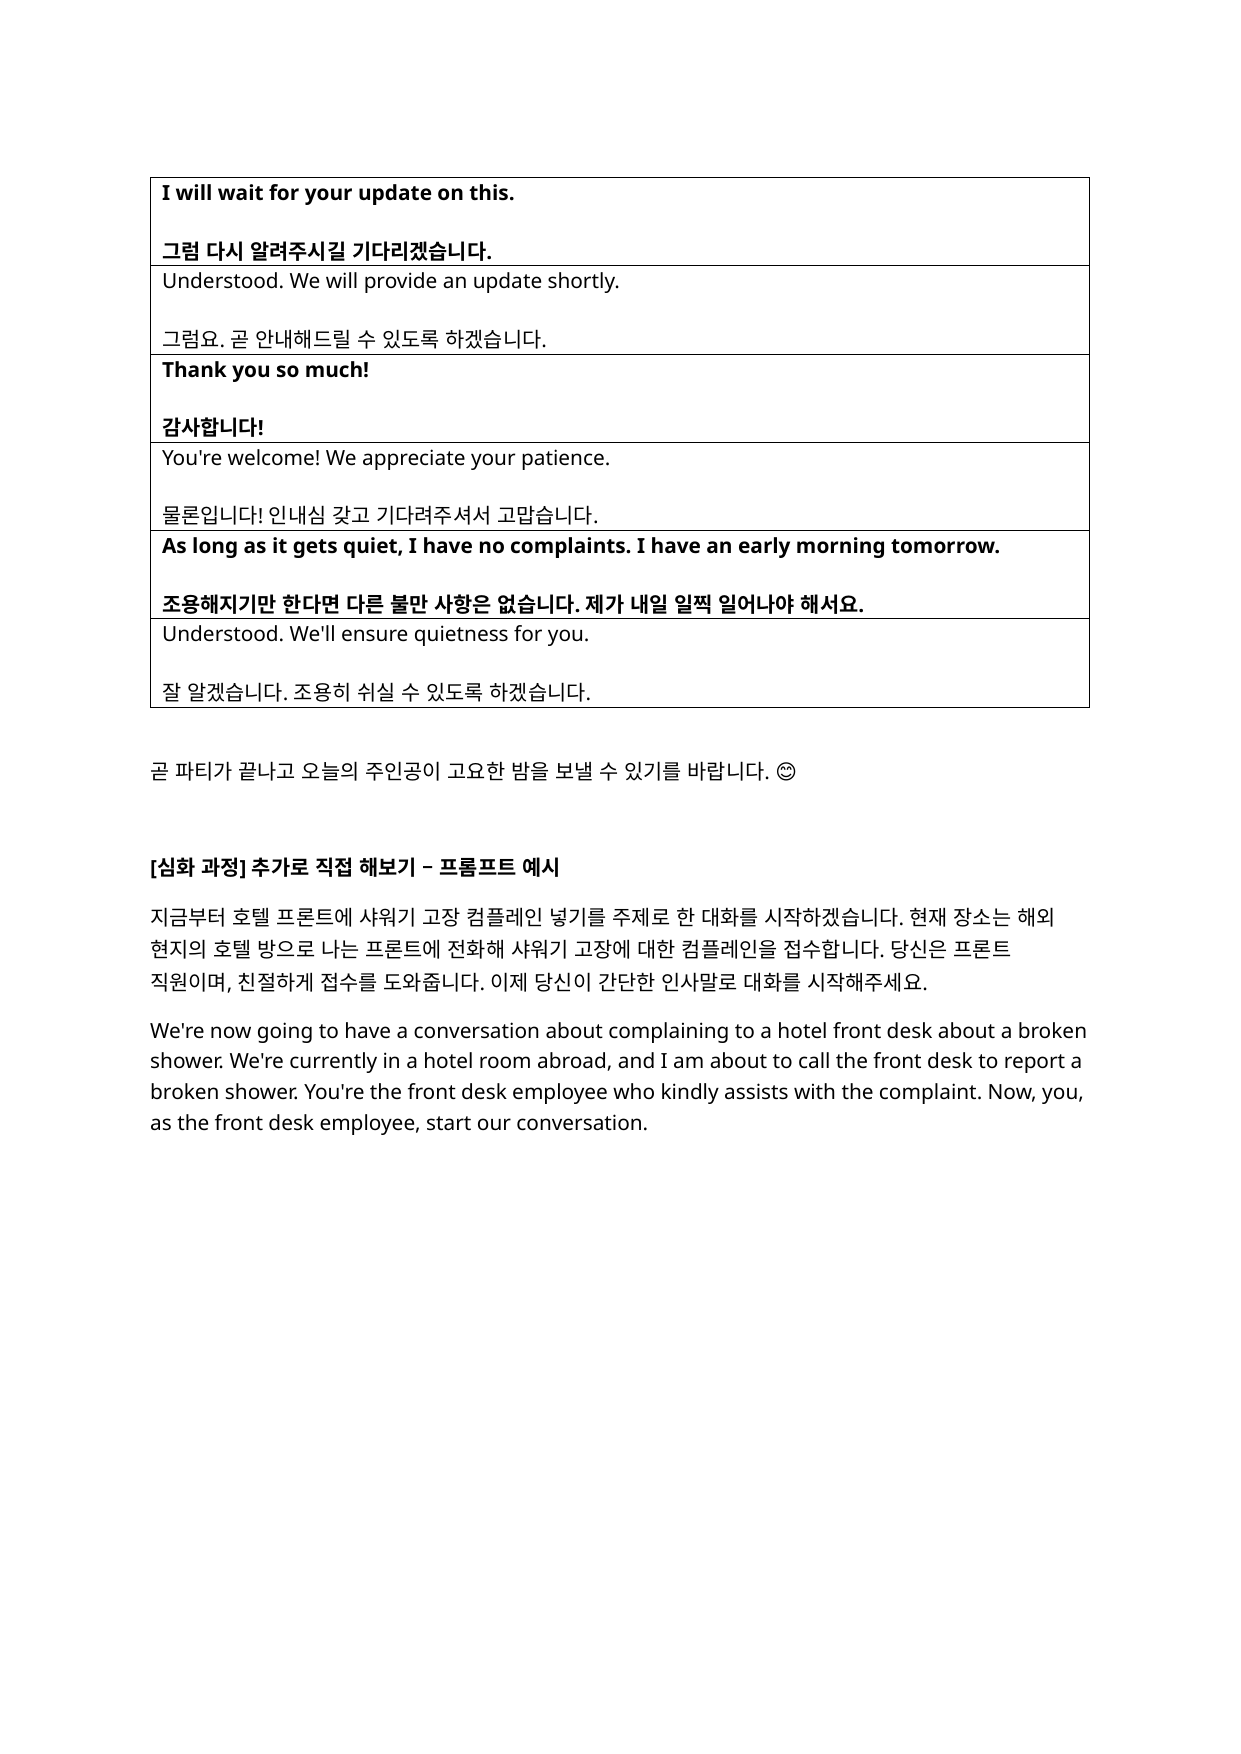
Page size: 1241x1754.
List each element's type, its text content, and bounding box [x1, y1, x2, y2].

text 곧 파티가 끝나고 오늘의 주인공이 고요한 밤을 보낼 수 있기를 바랍니다. [150, 755, 1090, 785]
table_cell As long as it gets quiet, I have no complaints. I have an early morning tomorrow. 조용해지기만 한다면 다른 불만 사항은 없습니다. 제가 내일 일찍 일어나야 해서요. [151, 531, 1089, 618]
table_cell Thank you so much! 감사합니다! [151, 355, 1089, 442]
text We're now going to have a conversation about complaining to a hotel front desk about a broken shower. We're currently in a hotel room abroad, and I am about to call the front desk to report a broken shower. You're the front desk employee who kindly assists with the complaint. Now, you, as the front desk employee, start our conversation. [150, 1016, 1090, 1136]
table_cell I will wait for your update on this. 그럼 다시 알려주시길 기다리겠습니다. [151, 178, 1089, 265]
table_cell You're welcome! We appreciate your patience. 물론입니다! 인내심 갖고 기다려주셔서 고맙습니다. [151, 443, 1089, 530]
table_cell Understood. We'll ensure quietness for you. 잘 알겠습니다. 조용히 쉬실 수 있도록 하겠습니다. [151, 619, 1089, 707]
table_cell Understood. We will provide an update shortly. 그럼요. 곧 안내해드릴 수 있도록 하겠습니다. [151, 266, 1089, 354]
text [심화 과정] 추가로 직접 해보기 – 프롬프트 예시 [150, 852, 1090, 882]
text 지금부터 호텔 프론트에 샤워기 고장 컴플레인 넣기를 주제로 한 대화를 시작하겠습니다. 현재 장소는 해외 현지의 호텔 방으로 나는 프론트에 전화해 샤워기 고장에 대한 컴플레인을 접수합니다. 당신은 프론트 직원이며, 친절하게 접수를 도와줍니다. 이제 당신이 간단한 인사말로 대화를 시작해주세요. [150, 901, 1090, 997]
